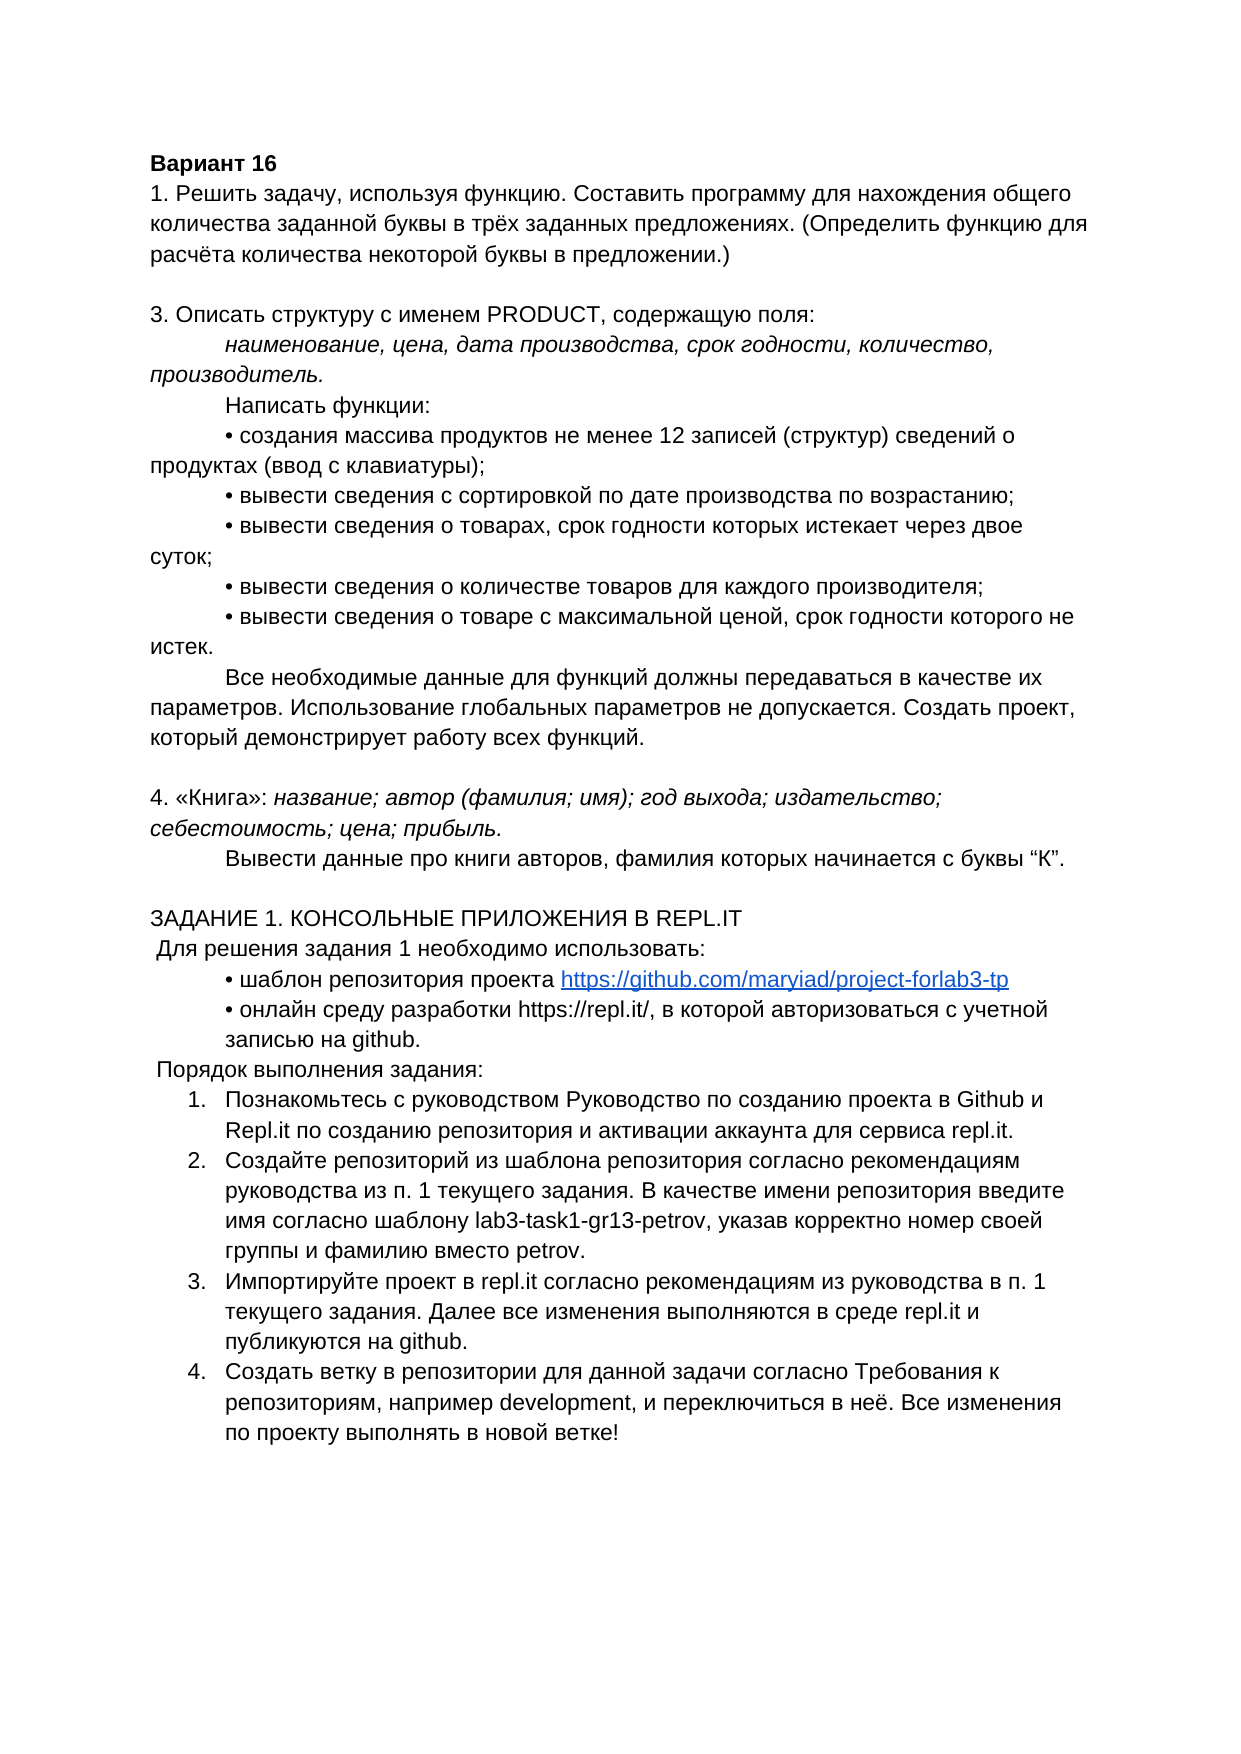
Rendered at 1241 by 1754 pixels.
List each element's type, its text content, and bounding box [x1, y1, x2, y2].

text 1. Решить задачу, используя функцию. Составить программу для нахождения общего количества заданной буквы в трёх заданных предложениях. (Определить функцию для расчёта количества некоторой буквы в предложении.) [150, 180, 1090, 267]
text ЗАДАНИЕ 1. КОНСОЛЬНЫЕ ПРИЛОЖЕНИЯ В REPL.IT [150, 905, 1090, 932]
text Для решения задания 1 необходимо использовать: [150, 935, 1090, 962]
text Вариант 16 [150, 150, 1090, 176]
list Познакомьтесь с руководством Руководство по созданию проекта в Github и Repl.it по созданию репозитория и активации аккаунта для сервиса repl.it. [187, 1086, 1090, 1143]
list Создайте репозиторий из шаблона репозитория согласно рекомендациям руководства из п. 1 текущего задания. В качестве имени репозитория введите имя согласно шаблону lab3-task1-gr13-petrov, указав корректно номер своей группы и фамилию вместо petrov. [187, 1147, 1090, 1264]
text • вывести сведения о товарах, срок годности которых истекает через двое суток; [150, 512, 1090, 569]
text Все необходимые данные для функций должны передаваться в качестве их параметров. Использование глобальных параметров не допускается. Создать проект, который демонстрирует работу всех функций. [150, 663, 1090, 750]
text Написать функции: [150, 392, 1090, 418]
text 4. «Книга»: название; автор (фамилия; имя); год выхода; издательство; себестоимость; цена; прибыль. [150, 784, 1090, 841]
text • онлайн среду разработки https://repl.it/, в которой авторизоваться с учетной записью на github. [225, 996, 1090, 1052]
text 3. Описать структуру с именем PRODUCT, содержащую поля: [150, 301, 1090, 327]
text • вывести сведения с сортировкой по дате производства по возрастанию; [150, 482, 1090, 509]
text Порядок выполнения задания: [150, 1056, 1090, 1083]
list Создать ветку в репозитории для данной задачи согласно Требования к репозиториям, например development, и переключиться в неё. Все изменения по проекту выполнять в новой ветке! [187, 1358, 1090, 1445]
text • вывести сведения о товаре с максимальной ценой, срок годности которого не истек. [150, 603, 1090, 660]
text • создания массива продуктов не менее 12 записей (структур) сведений о продуктах (ввод с клавиатуры); [150, 422, 1090, 478]
text Вывести данные про книги авторов, фамилия которых начинается с буквы “К”. [150, 845, 1090, 871]
text • вывести сведения о количестве товаров для каждого производителя; [150, 573, 1090, 599]
text наименование, цена, дата производства, срок годности, количество, производитель. [150, 331, 1090, 388]
list Импортируйте проект в repl.it согласно рекомендациям из руководства в п. 1 текущего задания. Далее все изменения выполняются в среде repl.it и публикуются на github. [187, 1268, 1090, 1354]
text • шаблон репозитория проекта https://github.com/maryiad/project-forlab3-tp [225, 966, 1090, 992]
